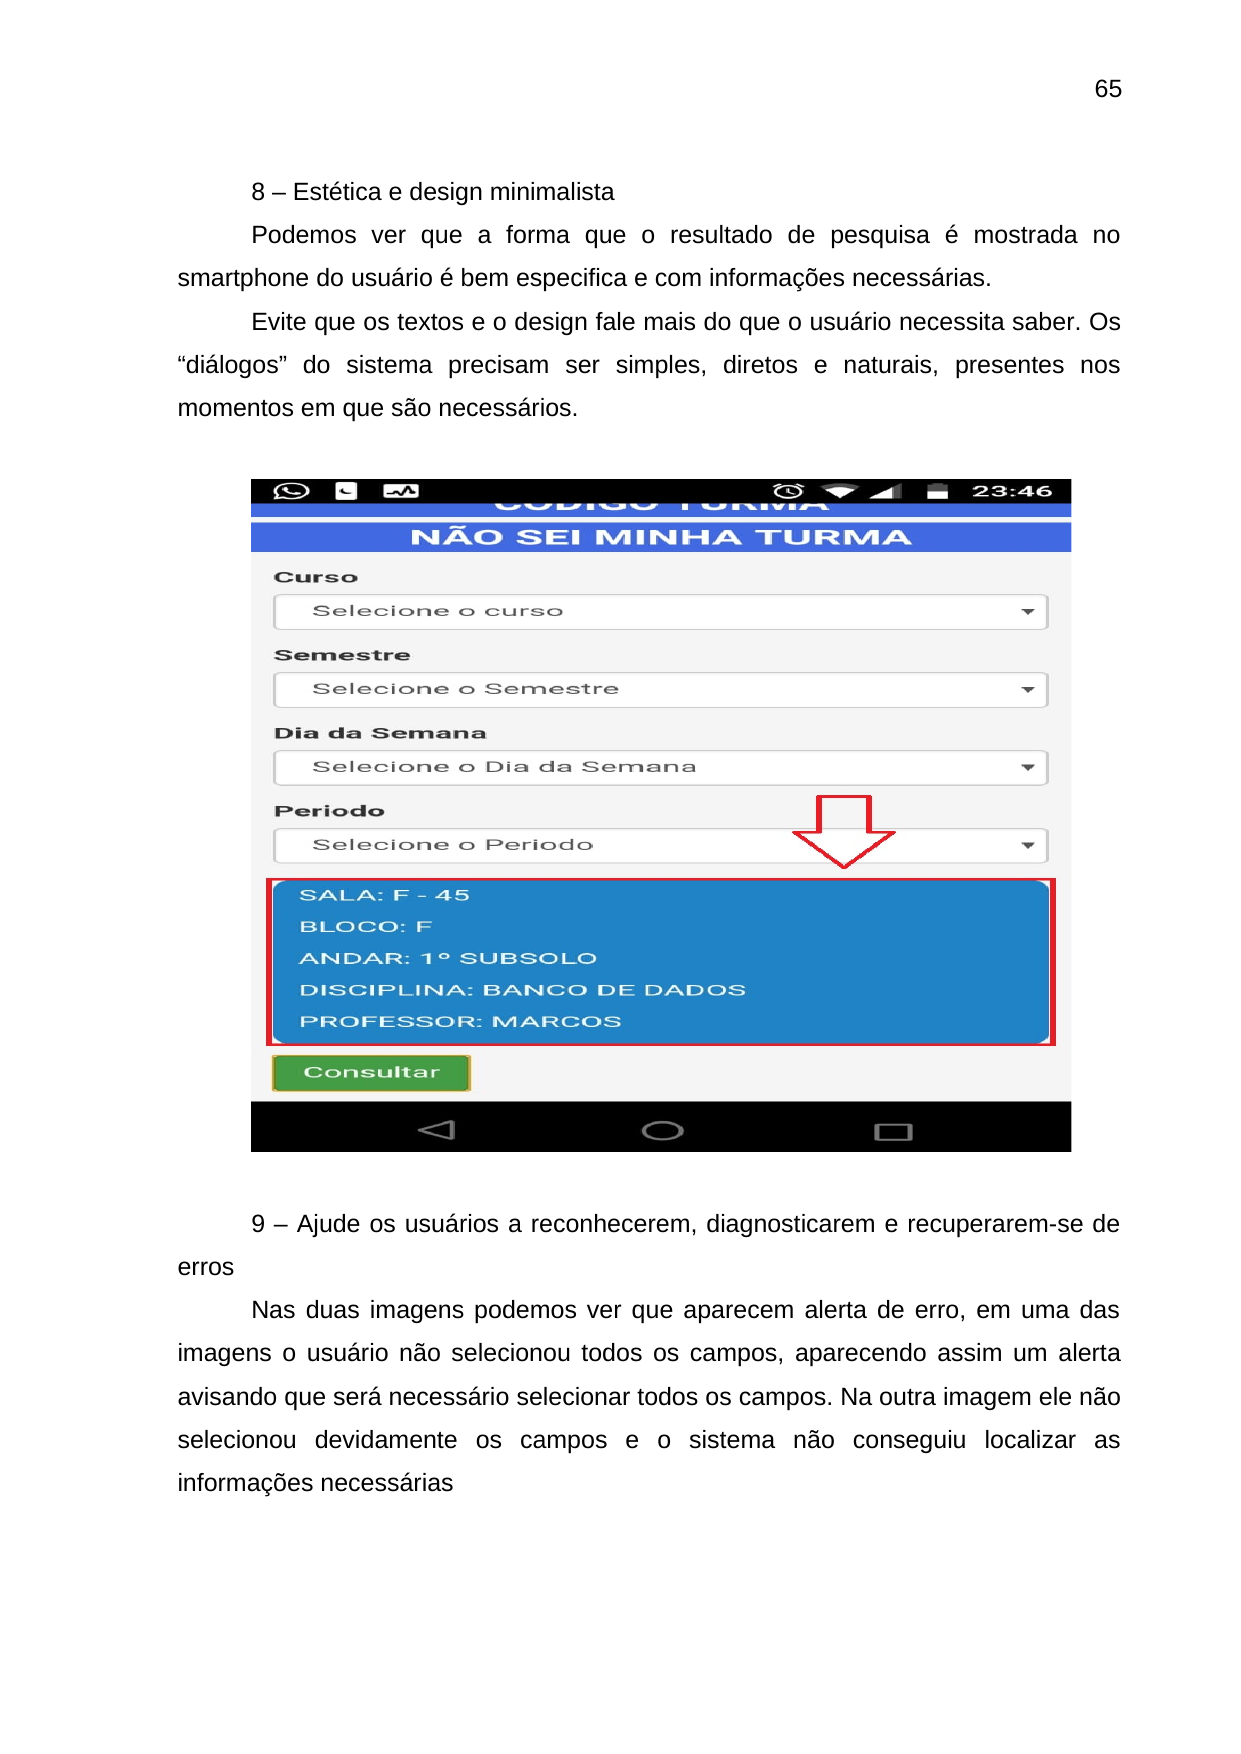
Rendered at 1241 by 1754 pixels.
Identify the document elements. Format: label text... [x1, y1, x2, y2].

text Podemos ver que a forma que o resultado de pesquisa é mostrada no smartphone do usuário é bem especifica e com informações necessárias. [177, 220, 1122, 292]
text Evite que os textos e o design fale mais do que o usuário necessita saber. Os “diálogos” do sistema precisam ser simples, diretos e naturais, presentes nos momentos em que são necessários. [177, 378, 1122, 422]
picture [251, 479, 1072, 1152]
text 9 – Ajude os usuários a reconhecerem, diagnosticarem e recuperarem-se de erros [177, 1209, 1122, 1281]
text Evite que os textos e o design fale mais do que o usuário necessita saber. Os “diálogos” do sistema precisam ser simples, diretos e naturais, presentes nos momentos em que são necessários. [177, 307, 1122, 350]
text Nas duas imagens podemos ver que aparecem alerta de erro, em uma das imagens o usuário não selecionou todos os campos, aparecendo assim um alerta avisando que será necessário selecionar todos os campos. Na outra imagem ele não selecionou devidamente os campos e o sistema não conseguiu localizar as informações necessárias [177, 1295, 1122, 1496]
text 8 – Estética e design minimalista [177, 177, 1122, 206]
